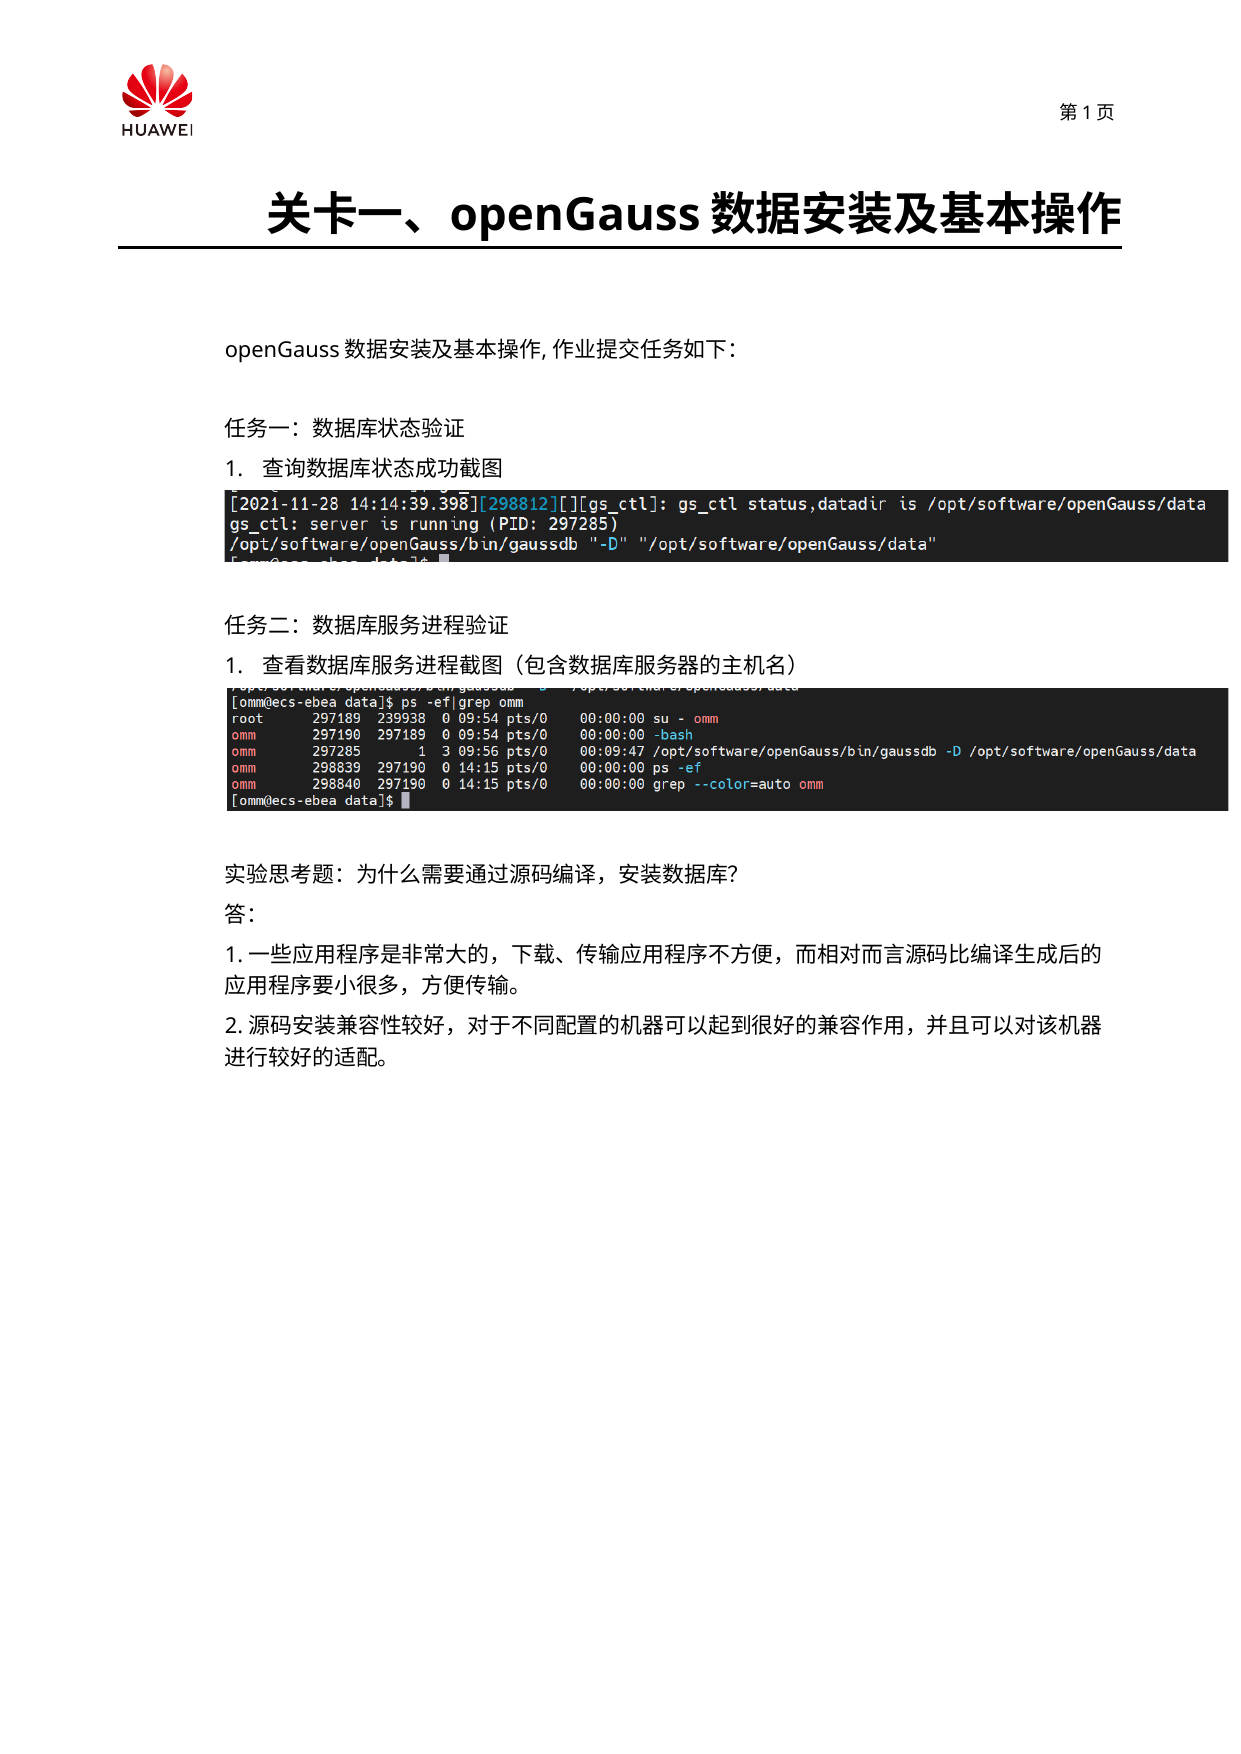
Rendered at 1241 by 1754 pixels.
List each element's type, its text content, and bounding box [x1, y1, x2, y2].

subtitle 关卡一、openGauss数据安装及基本操作 [118, 177, 1122, 246]
picture [122, 64, 193, 136]
list 查看数据库服务进程截图（包含数据库服务器的主机名） [224, 648, 1122, 680]
text 2. 源码安装兼容性较好，对于不同配置的机器可以起到很好的兼容作用，并且可以对该机器进行较好的适配。 [224, 1008, 1122, 1072]
text 1. 一些应用程序是非常大的，下载、传输应用程序不方便，而相对而言源码比编译生成后的应用程序要小很多，方便传输。 [224, 937, 1122, 1000]
text 答： [224, 897, 1122, 928]
picture [224, 490, 1229, 562]
text 任务二：数据库服务进程验证 [224, 608, 1122, 640]
picture [224, 688, 1229, 811]
text openGauss数据安装及基本操作, 作业提交任务如下： [224, 332, 1122, 364]
text 实验思考题：为什么需要通过源码编译，安装数据库？ [224, 857, 1122, 888]
list 查询数据库状态成功截图 [224, 451, 1122, 482]
text 任务一：数据库状态验证 [224, 411, 1122, 442]
